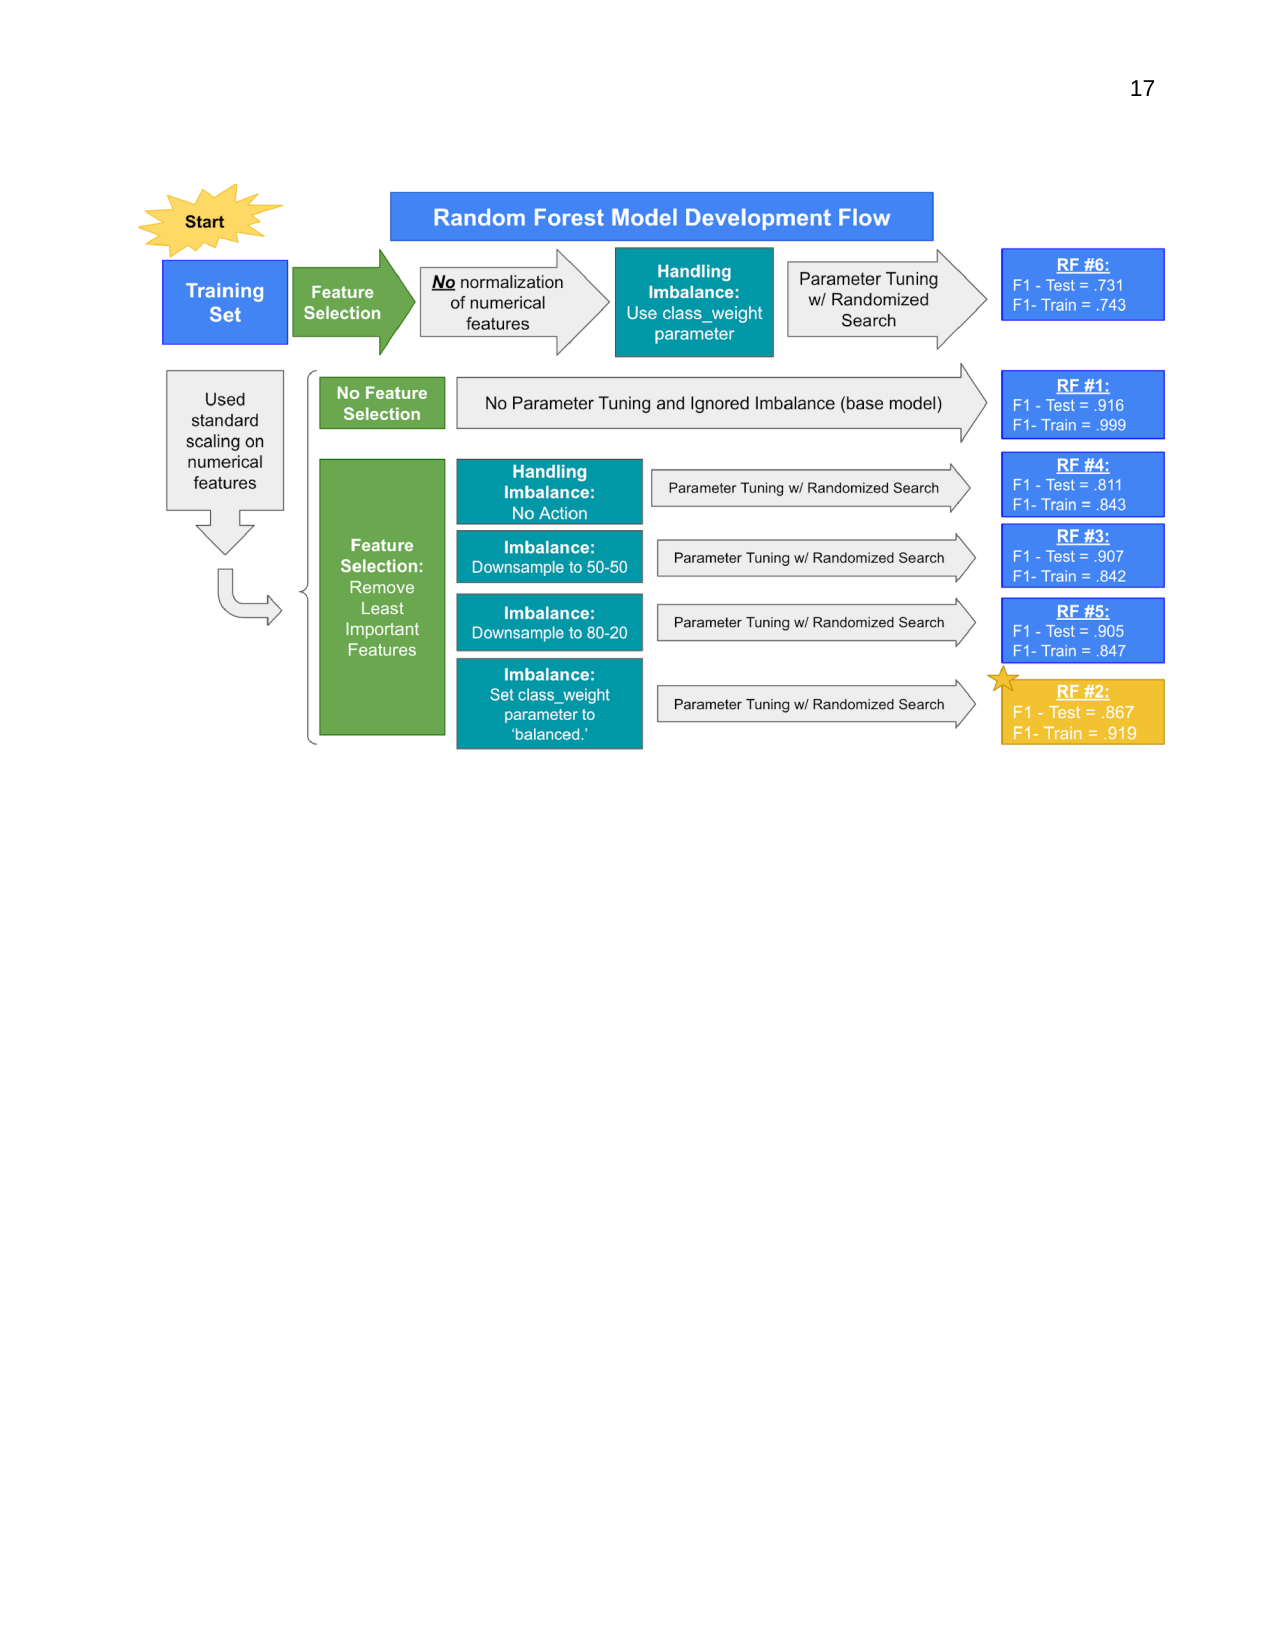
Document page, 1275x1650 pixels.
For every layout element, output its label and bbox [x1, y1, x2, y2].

picture [138, 168, 1174, 760]
